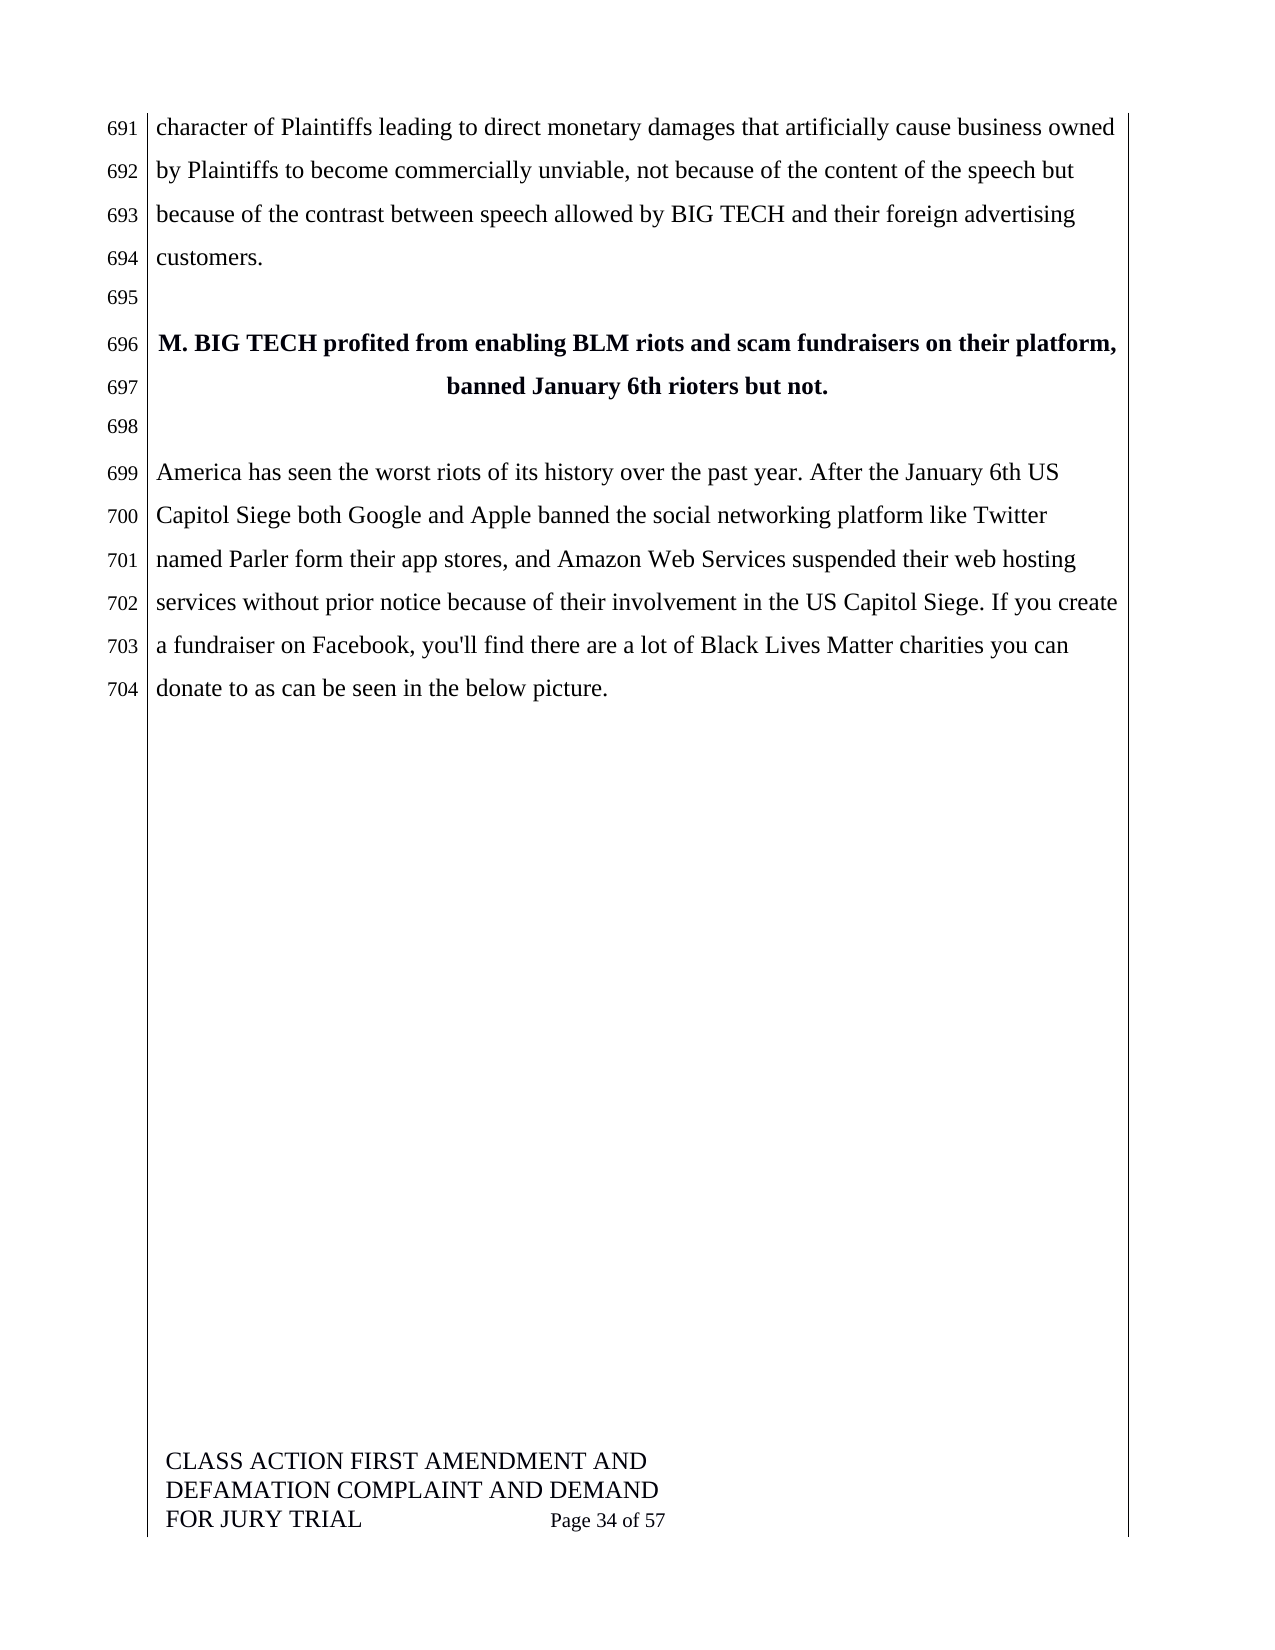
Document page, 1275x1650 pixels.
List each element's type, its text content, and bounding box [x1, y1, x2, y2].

subtitle M. BIG TECH profited from enabling BLM riots and scam fundraisers on their platform, banned January 6th rioters but not. [156, 328, 1119, 400]
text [156, 112, 1119, 271]
text America has seen the worst riots of its history over the past year. After the January 6th US Capitol Siege both Google and Apple banned the social networking platform like Twitter named Parler form their app stores, and Amazon Web Services suspended their web hosting services without prior notice because of their involvement in the US Capitol Siege. If you create a fundraiser on Facebook, you'll find there are a lot of Black Lives Matter charities you can donate to as can be seen in the below picture. [156, 457, 1119, 702]
